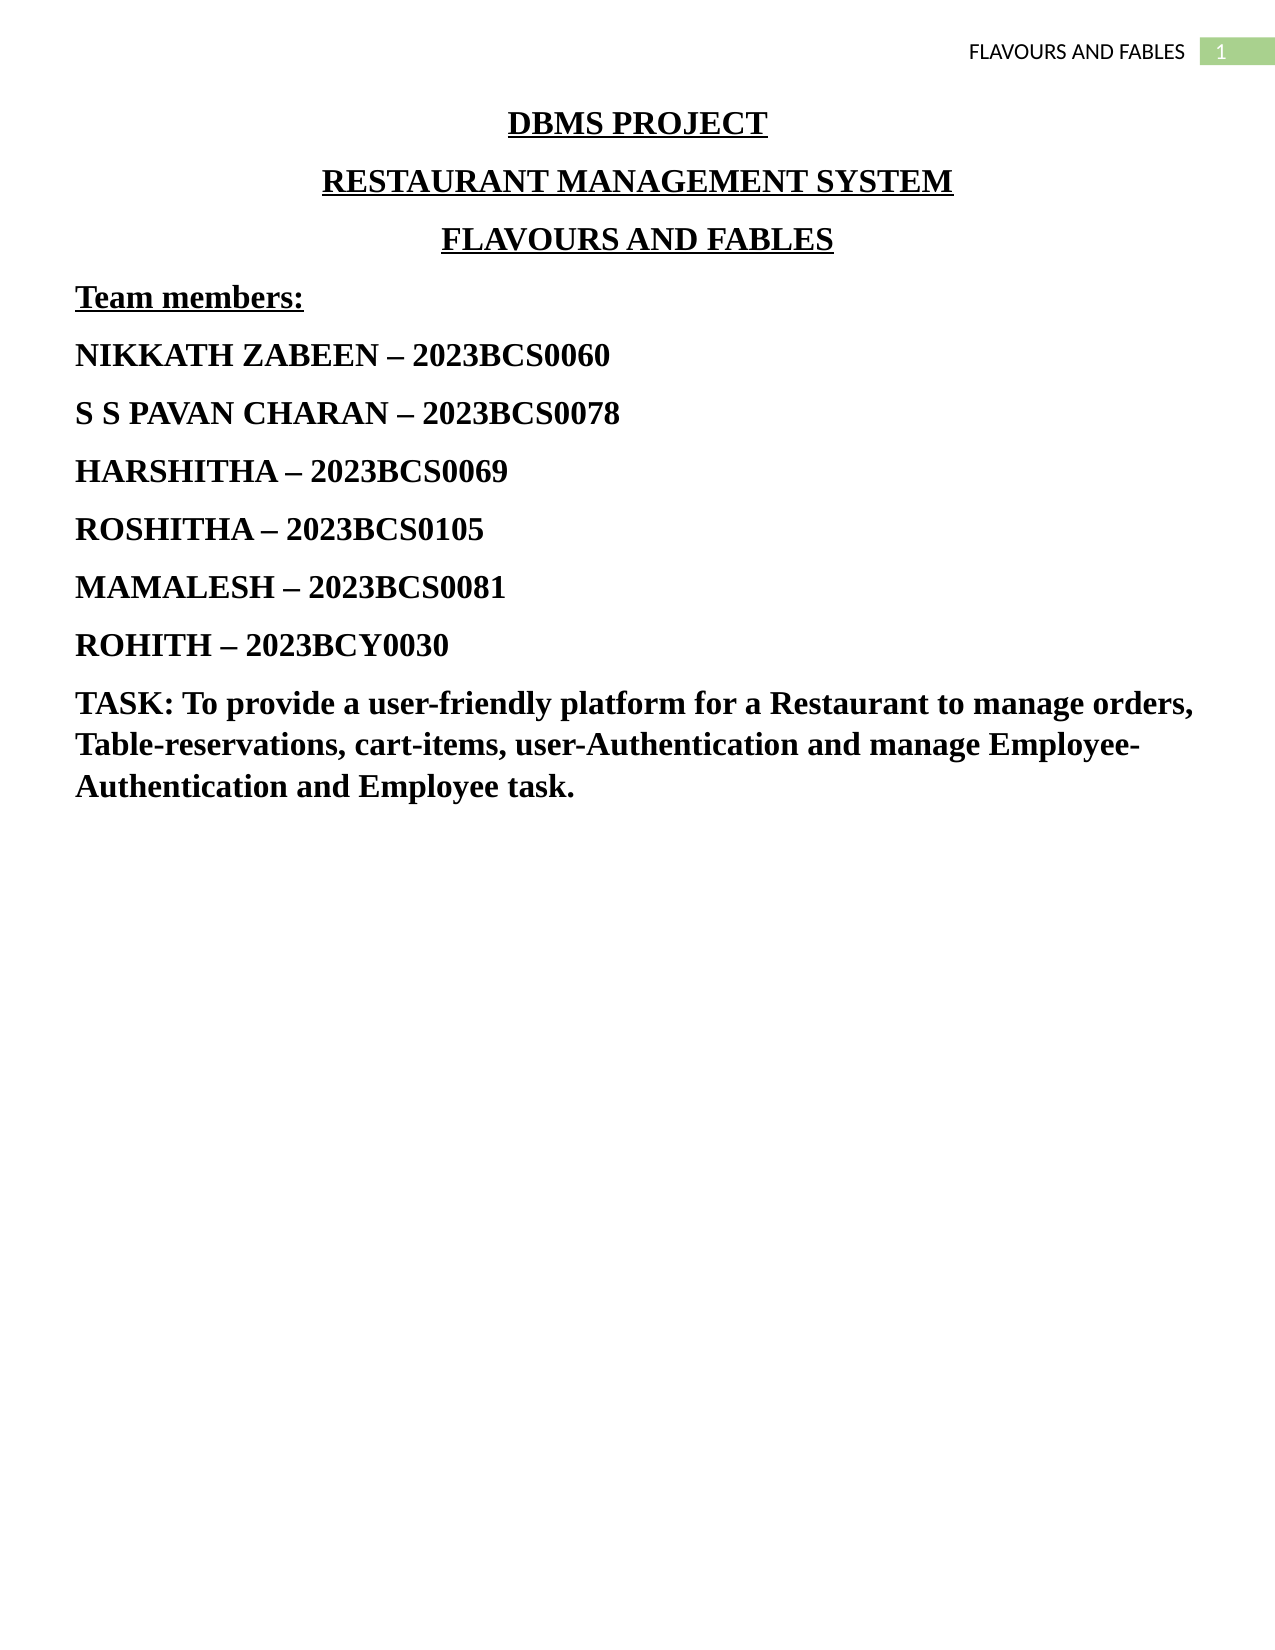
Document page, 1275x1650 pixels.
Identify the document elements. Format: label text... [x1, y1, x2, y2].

text ROSHITHA – 2023BCS0105 [75, 509, 1200, 547]
text FLAVOURS AND FABLES [75, 219, 1200, 257]
text DBMS PROJECT [75, 103, 1200, 141]
text ROHITH – 2023BCY0030 [75, 625, 1200, 663]
text HARSHITHA – 2023BCS0069 [75, 451, 1200, 489]
text S S PAVAN CHARAN – 2023BCS0078 [75, 393, 1200, 431]
text MAMALESH – 2023BCS0081 [75, 567, 1200, 606]
text NIKKATH ZABEEN – 2023BCS0060 [75, 335, 1200, 373]
text RESTAURANT MANAGEMENT SYSTEM [75, 161, 1200, 199]
text TASK: To provide a user-friendly platform for a Restaurant to manage orders, Table-reservations, cart-items, user-Authentication and manage Employee-Authentication and Employee task. [75, 683, 1200, 804]
text Team members: [75, 277, 1200, 315]
